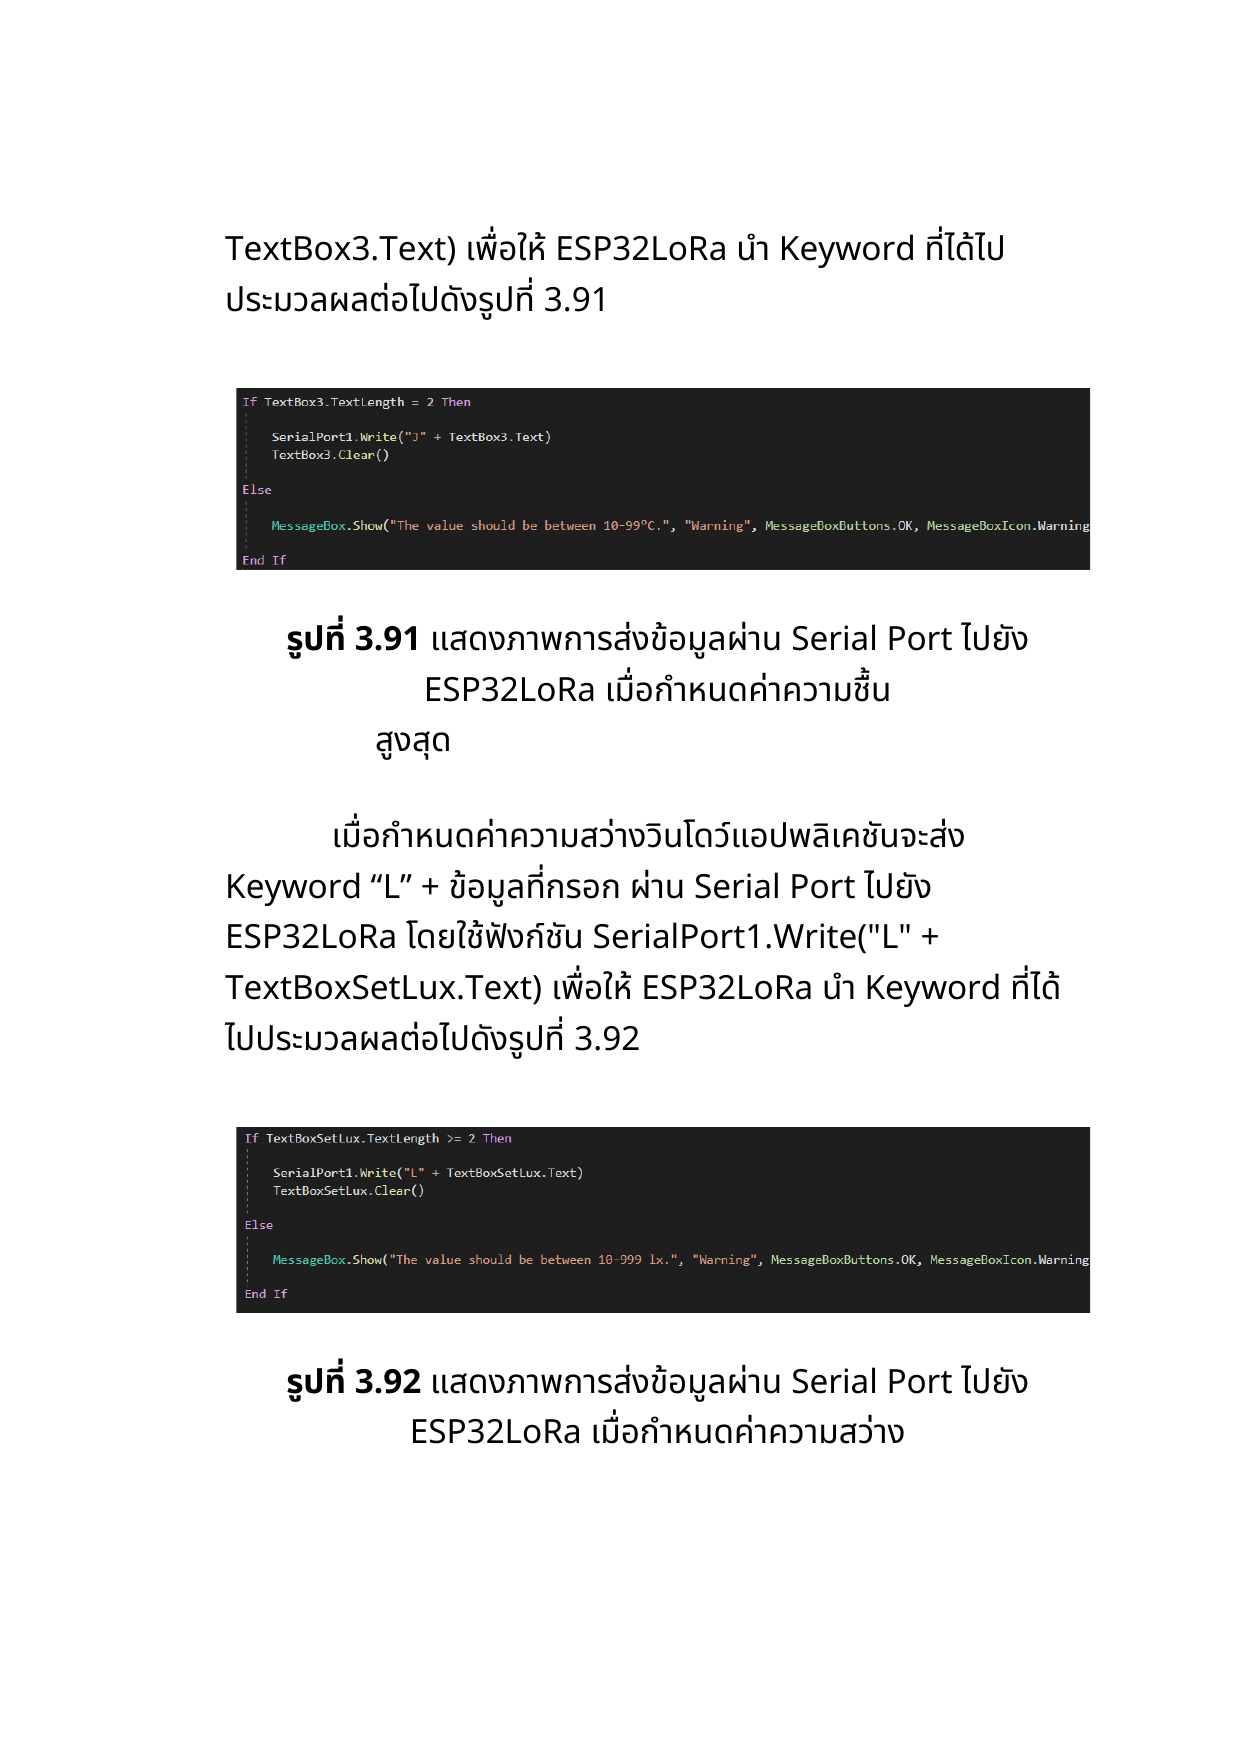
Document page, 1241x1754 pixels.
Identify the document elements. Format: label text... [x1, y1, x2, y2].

table_header รูปที่ 3.91 แสดงภาพการส่งข้อมูลผ่าน Serial Port ไปยัง ESP32LoRa เมื่อกำหนดค่าความชื้น สูงสุด [225, 388, 1090, 767]
table_header รูปที่ 3.92 แสดงภาพการส่งข้อมูลผ่าน Serial Port ไปยัง ESP32LoRa เมื่อกำหนดค่าความสว่าง [225, 1127, 1090, 1459]
picture [236, 1127, 1091, 1313]
list เมื่อกำหนดค่าความสว่างวินโดว์แอปพลิเคชันจะส่ง Keyword “L” + ข้อมูลที่กรอก ผ่าน Serial Port ไปยัง ESP32LoRa โดยใช้ฟังก์ชัน SerialPort1.Write("L" + TextBoxSetLux.Text) เพื่อให้ ESP32LoRa นำ Keyword ที่ได้ไปประมวลผลต่อไปดังรูปที่ 3.92 [225, 812, 1090, 1065]
picture [236, 388, 1091, 570]
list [225, 225, 1090, 326]
